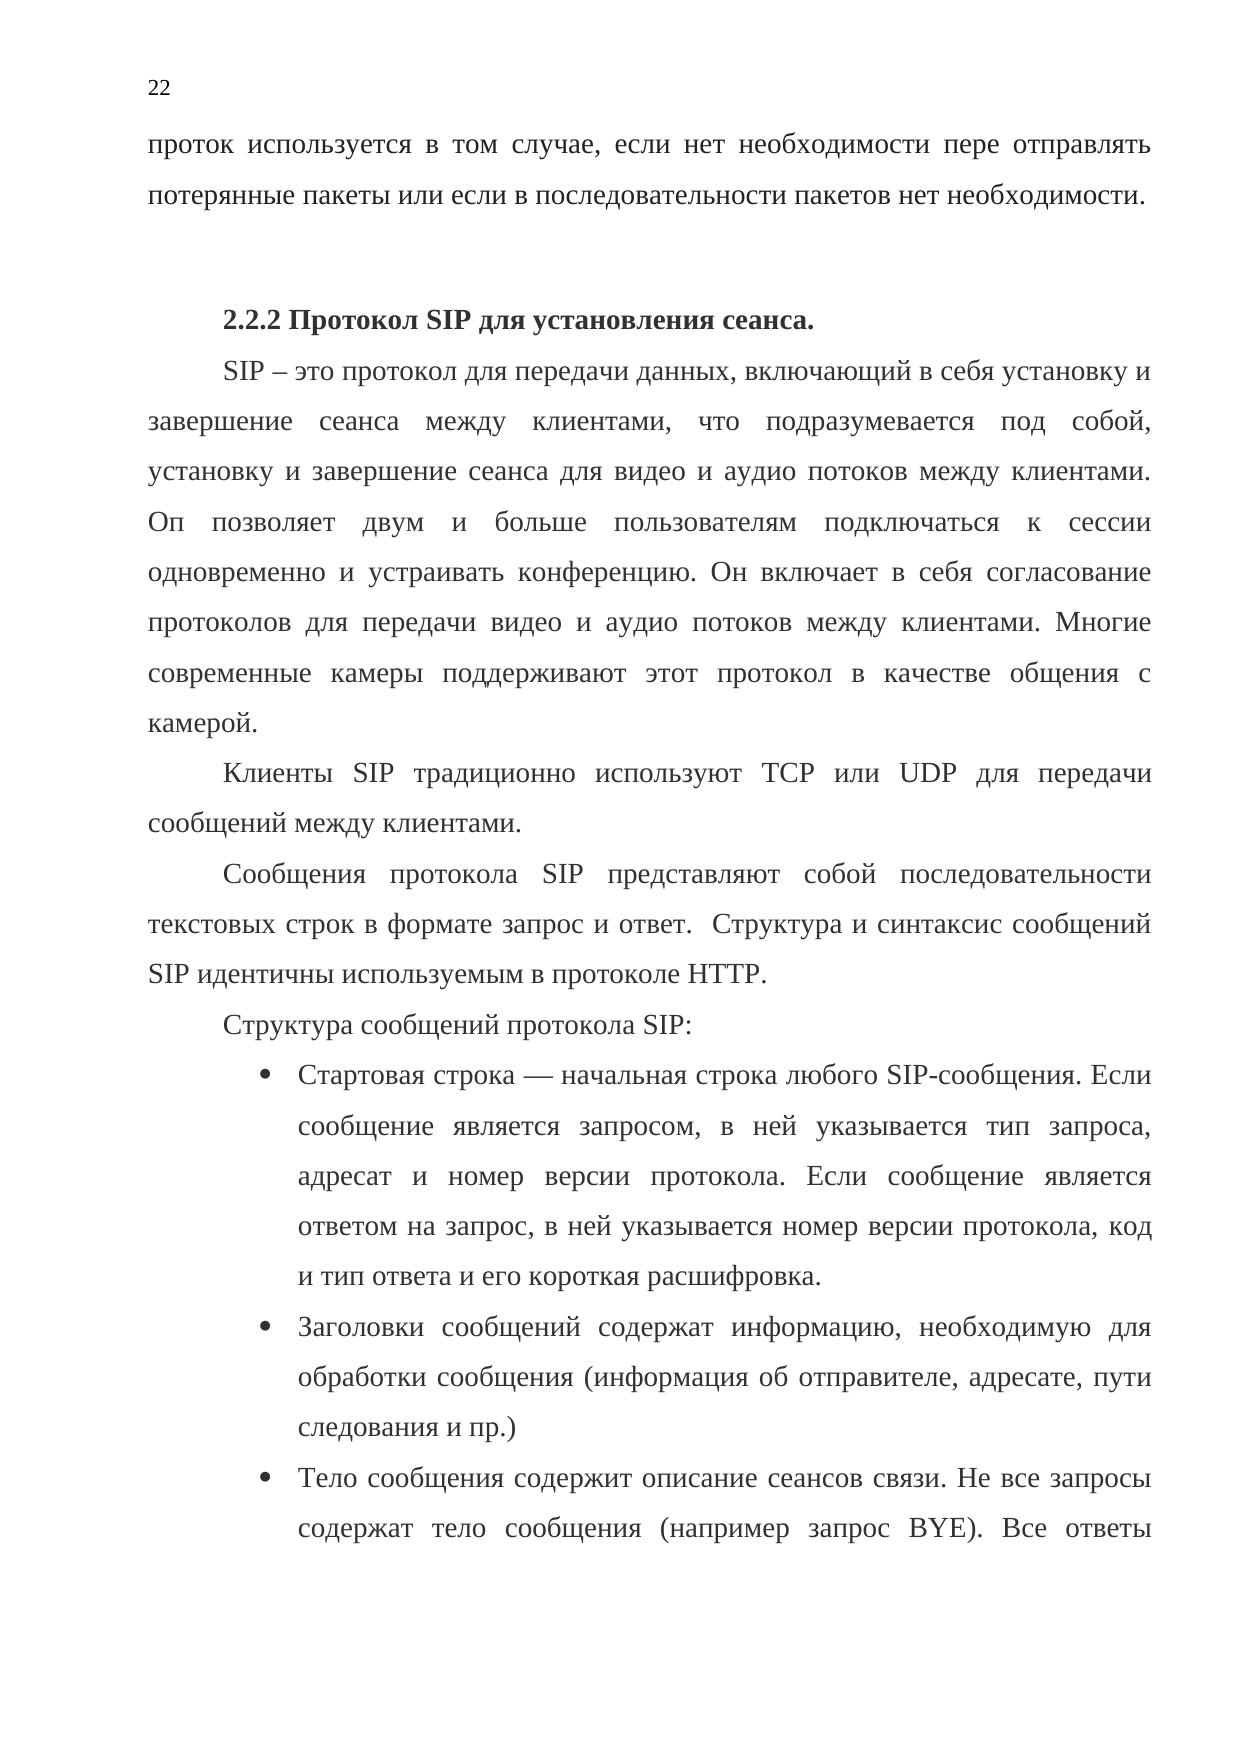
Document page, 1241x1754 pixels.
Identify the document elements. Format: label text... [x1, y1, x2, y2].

list Стартовая строка — начальная строка любого SIP-сообщения. Если сообщение является запросом, в ней указывается тип запроса, адресат и номер версии протокола. Если сообщение является ответом на запрос, в ней указывается номер версии протокола, код и тип ответа и его короткая расшифровка. [260, 1057, 1152, 1292]
text SIP – это протокол для передачи данных, включающий в себя установку и завершение сеанса между клиентами, что подразумевается под собой, установку и завершение сеанса для видео и аудио потоков между клиентами. Оп позволяет двум и больше пользователям подключаться к сессии одновременно и устраивать конференцию. Он включает в себя согласование протоколов для передачи видео и аудио потоков между клиентами. Многие современные камеры поддерживают этот протокол в качестве общения с камерой. [148, 353, 1152, 738]
text Клиенты SIP традиционно используют TCP или UDP для передачи сообщений между клиентами. [148, 755, 1152, 839]
list Заголовки сообщений содержат информацию, необходимую для обработки сообщения (информация об отправителе, адресате, пути следования и пр.) [260, 1309, 1152, 1443]
text Структура сообщений протокола SIP: [148, 1007, 1152, 1040]
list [260, 1460, 1152, 1544]
text Сообщения протокола SIP представляют собой последовательности текстовых строк в формате запрос и ответ. Структура и синтаксис сообщений SIP идентичны используемым в протоколе HTTP. [148, 856, 1152, 990]
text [148, 127, 1152, 210]
text 2.2.2 Протокол SIP для установления сеанса. [223, 302, 1152, 336]
